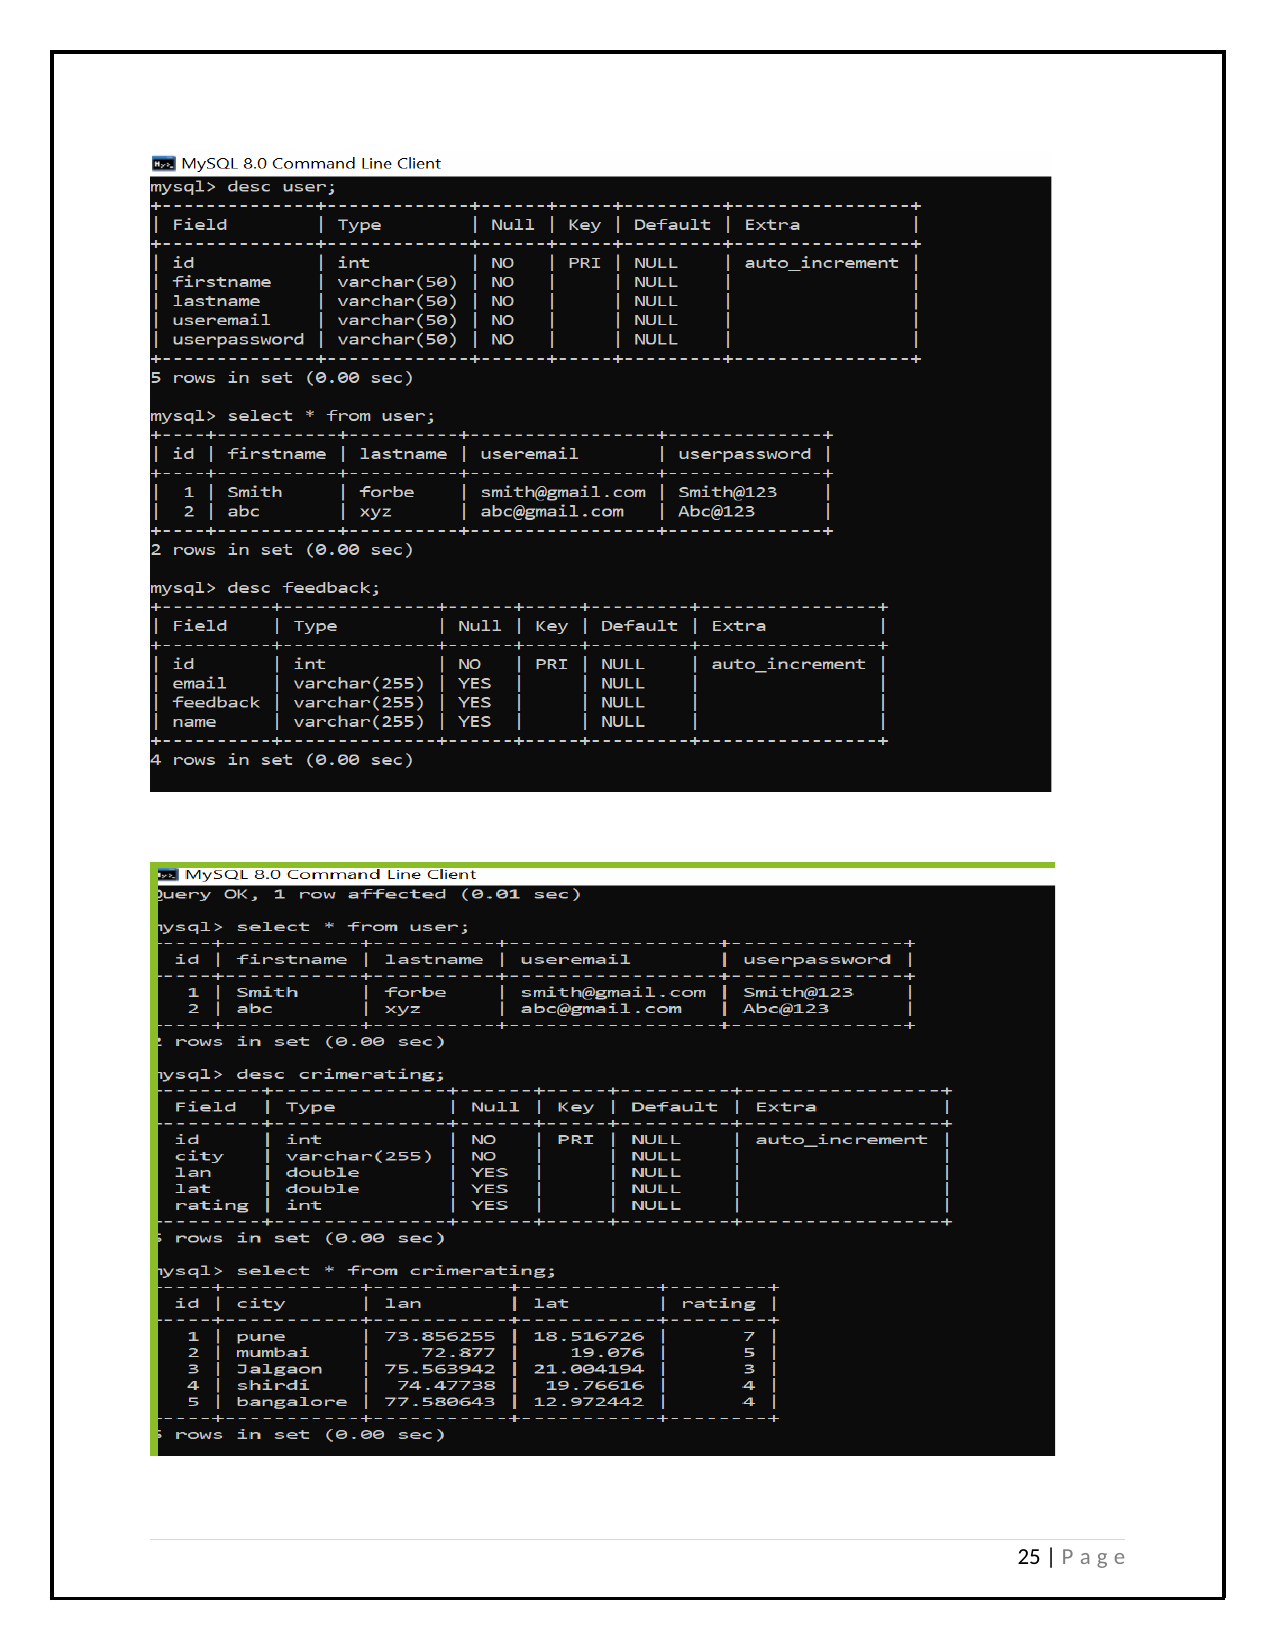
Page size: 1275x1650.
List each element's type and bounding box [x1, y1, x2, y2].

picture [150, 150, 1052, 792]
picture [150, 862, 1056, 1456]
